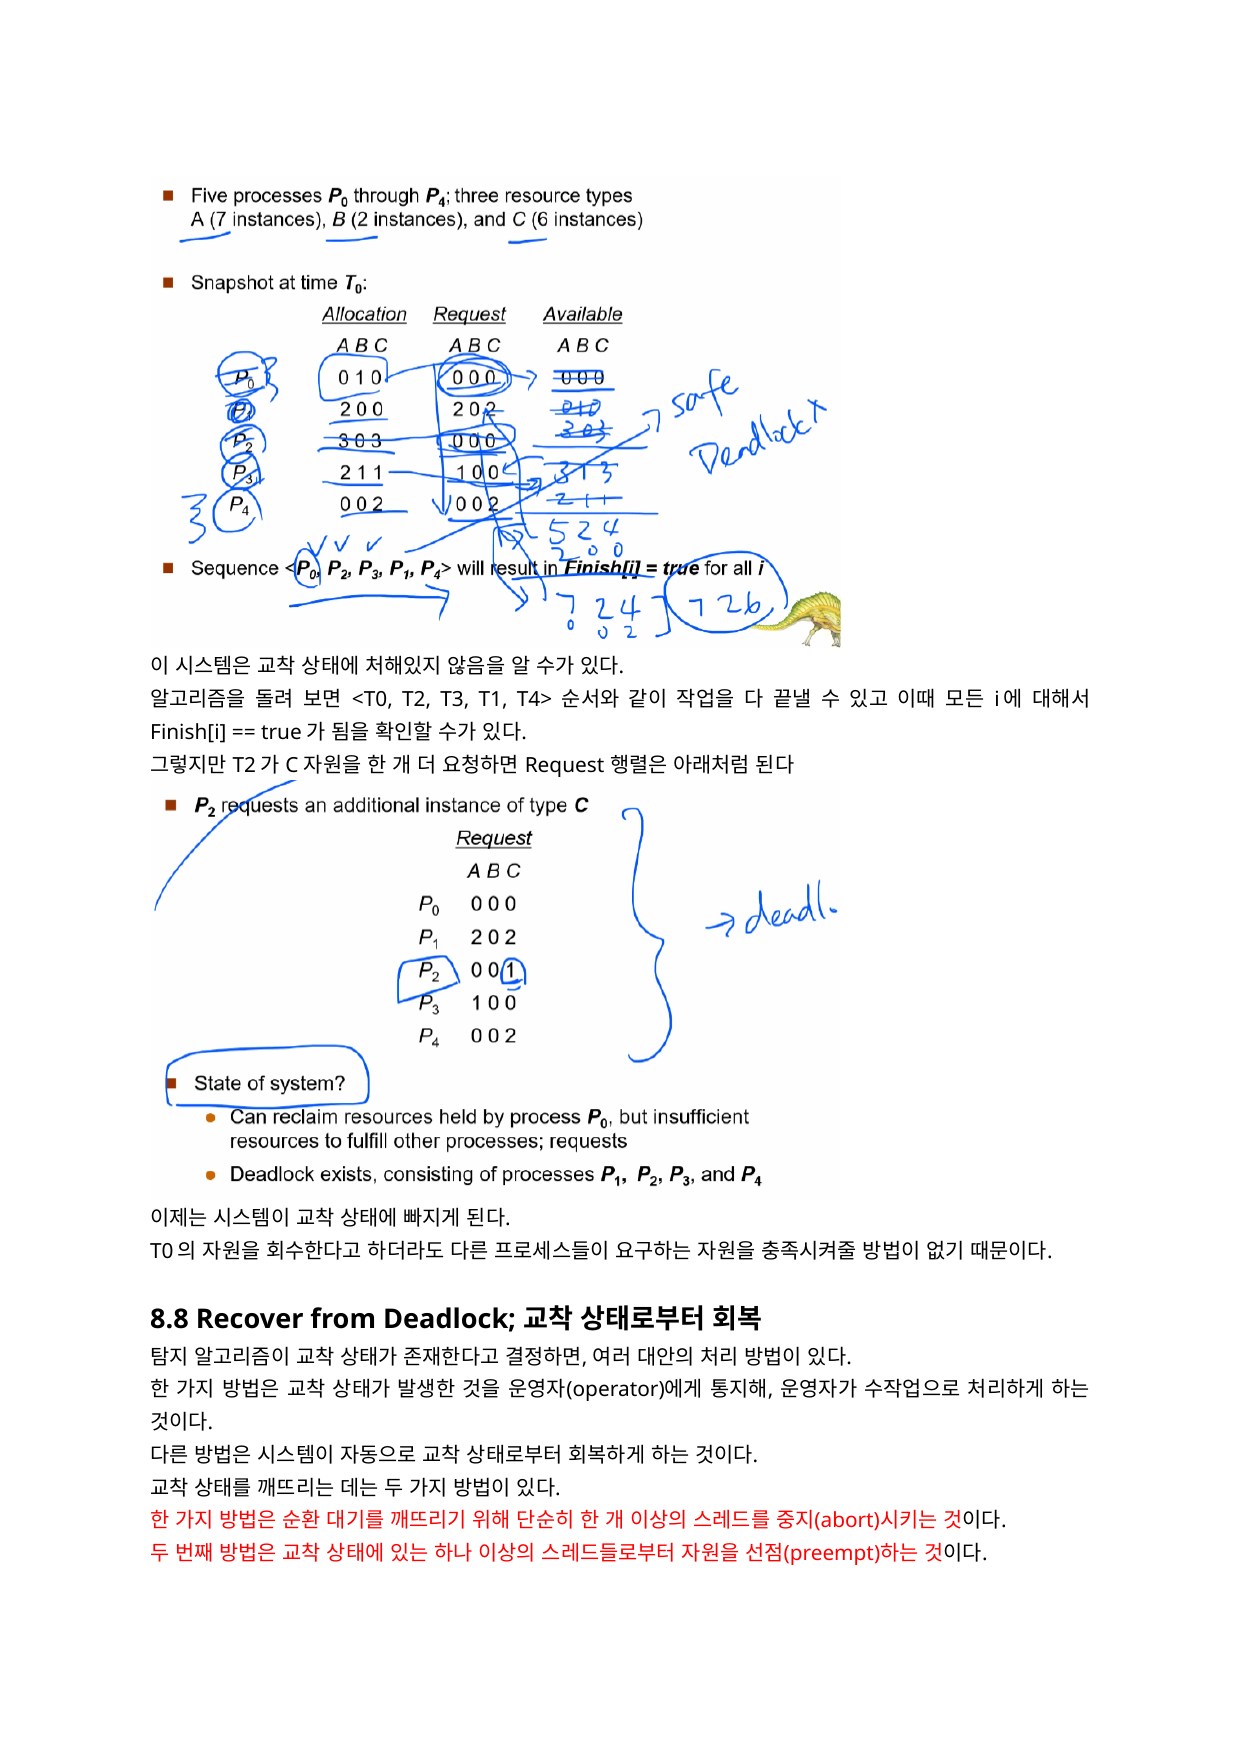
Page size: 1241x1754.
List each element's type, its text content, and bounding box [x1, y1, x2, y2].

text 이제는 시스템이 교착 상태에 빠지게 된다. [150, 1201, 1090, 1232]
text 8.8 Recover from Deadlock; 교착 상태로부터 회복 [150, 1297, 1090, 1337]
text 한 가지 방법은 교착 상태가 발생한 것을 운영자(operator)에게 통지해, 운영자가 수작업으로 처리하게 하는 것이다. [150, 1373, 1090, 1436]
picture [150, 780, 840, 1200]
picture [150, 177, 841, 648]
text 한 가지 방법은 순환 대기를 깨뜨리기 위해 단순히 한 개 이상의 스레드를 중지(abort)시키는 것이다. [150, 1503, 1090, 1534]
text T0의 자원을 회수한다고 하더라도 다른 프로세스들이 요구하는 자원을 충족시켜줄 방법이 없기 때문이다. [150, 1234, 1090, 1264]
text 교착 상태를 깨뜨리는 데는 두 가지 방법이 있다. [150, 1471, 1090, 1501]
text 그렇지만 T2가 C 자원을 한 개 더 요청하면 Request 행렬은 아래처럼 된다 [150, 748, 1090, 778]
text 알고리즘을 돌려 보면 <T0, T2, T3, T1, T4> 순서와 같이 작업을 다 끝낼 수 있고 이때 모든 i에 대해서 Finish[i] == true가 됨을 확인할 수가 있다. [150, 682, 1090, 745]
text 두 번째 방법은 교착 상태에 있는 하나 이상의 스레드들로부터 자원을 선점(preempt)하는 것이다. [150, 1536, 1090, 1567]
text 탐지 알고리즘이 교착 상태가 존재한다고 결정하면, 여러 대안의 처리 방법이 있다. [150, 1340, 1090, 1370]
text 이 시스템은 교착 상태에 처해있지 않음을 알 수가 있다. [150, 650, 1090, 680]
text 다른 방법은 시스템이 자동으로 교착 상태로부터 회복하게 하는 것이다. [150, 1438, 1090, 1468]
